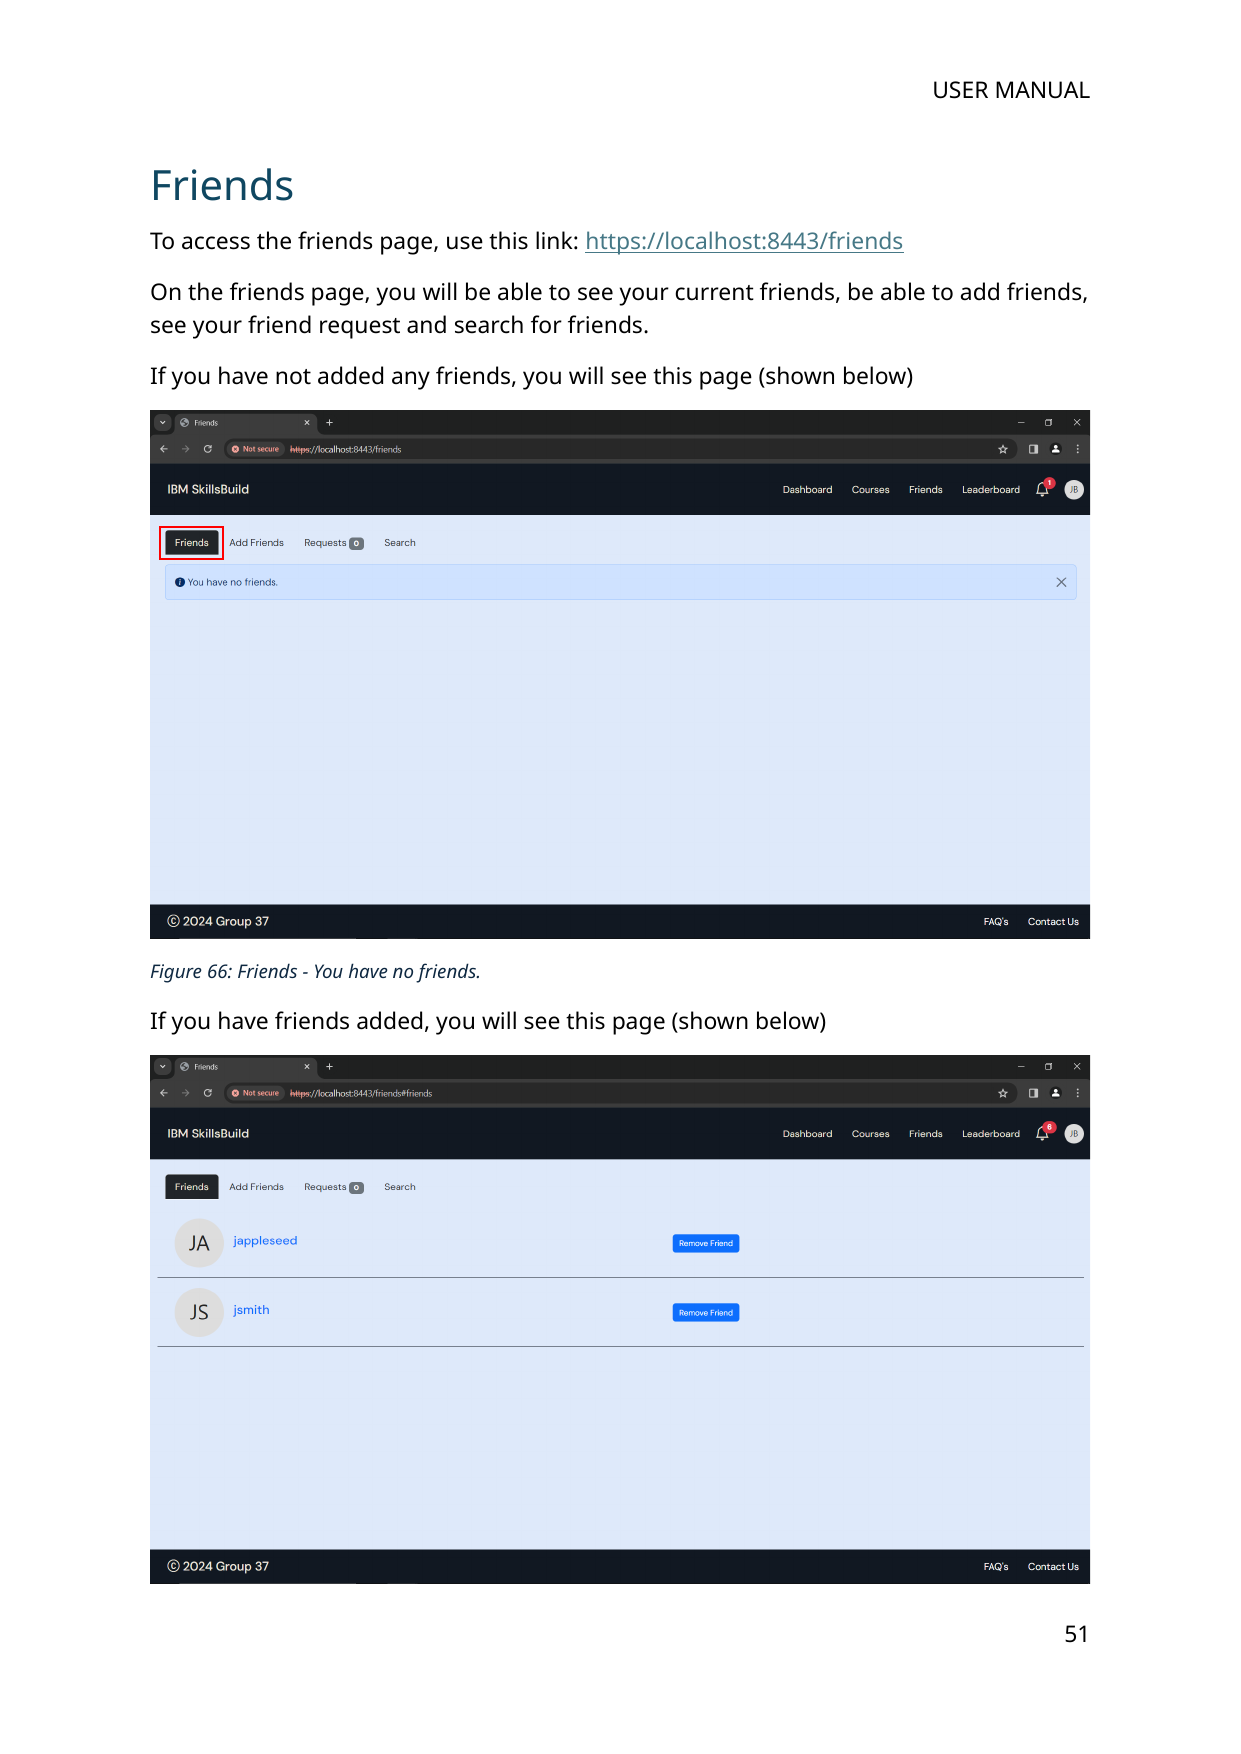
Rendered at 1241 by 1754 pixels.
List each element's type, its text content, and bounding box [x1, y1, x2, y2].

text To access the friends page, use this link: https://localhost:8443/friends [150, 225, 1090, 256]
text If you have not added any friends, you will see this page (shown below) [150, 360, 1090, 391]
subtitle Friends [150, 156, 1090, 212]
text Figure 66: Friends - You have no friends. [150, 958, 1090, 984]
picture [150, 1055, 1091, 1584]
text If you have friends added, you will see this page (shown below) [150, 1004, 1090, 1036]
picture [150, 410, 1091, 939]
text On the friends page, you will be able to see your current friends, be able to add friends, see your friend request and search for friends. [150, 276, 1090, 341]
